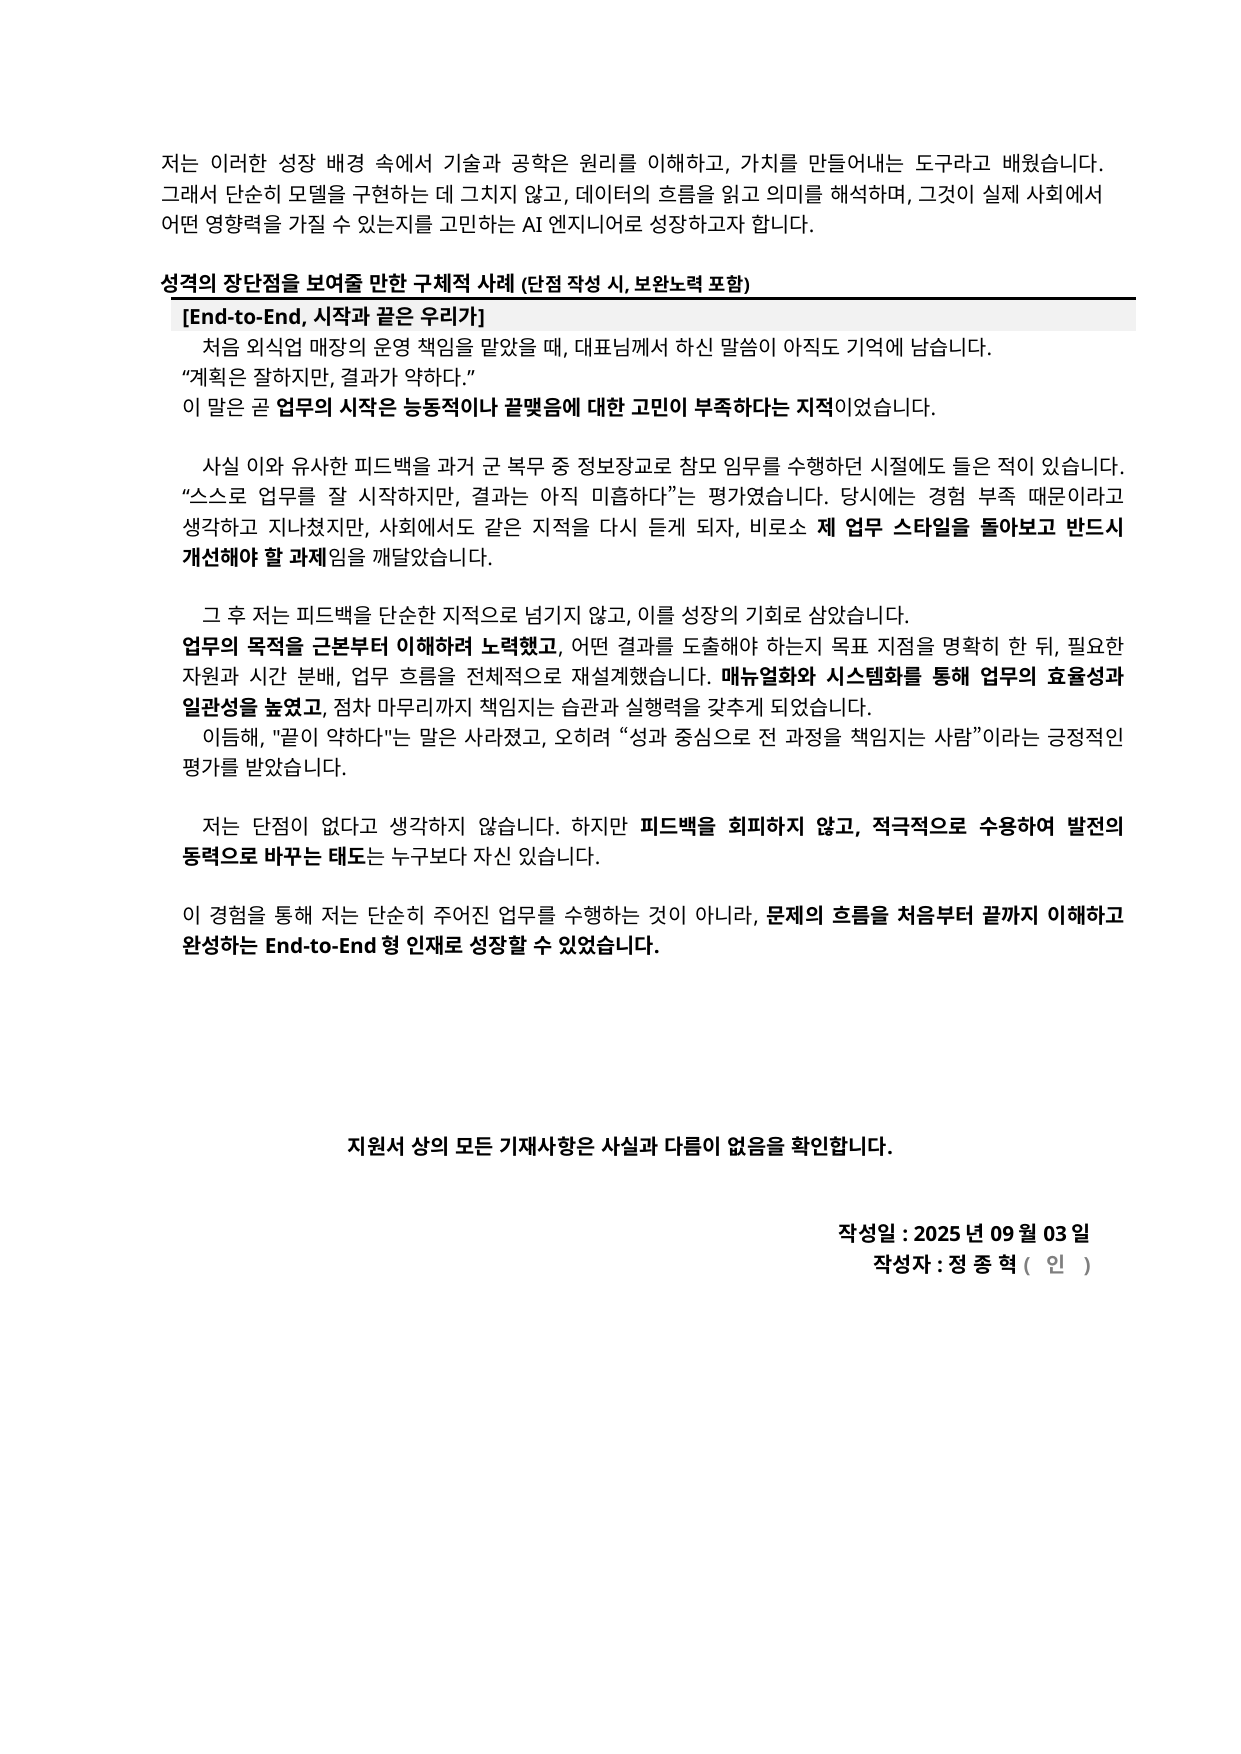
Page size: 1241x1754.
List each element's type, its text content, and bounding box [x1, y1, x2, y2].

table_cell 처음 외식업 매장의 운영 책임을 맡았을 때, 대표님께서 하신 말씀이 아직도 기억에 남습니다. “계획은 잘하지만, 결과가 약하다.” 이 말은 곧 업무의 시작은 능동적이나 끝맺음에 대한 고민이 부족하다는 지적이었습니다. 사실 이와 유사한 피드백을 과거 군 복무 중 정보장교로 참모 임무를 수행하던 시절에도 들은 적이 있습니다. “스스로 업무를 잘 시작하지만, 결과는 아직 미흡하다”는 평가였습니다. 당시에는 경험 부족 때문이라고 생각하고 지나쳤지만, 사회에서도 같은 지적을 다시 듣게 되자, 비로소 제 업무 스타일을 돌아보고 반드시 개선해야 할 과제임을 깨달았습니다. 그 후 저는 피드백을 단순한 지적으로 넘기지 않고, 이를 성장의 기회로 삼았습니다. 업무의 목적을 근본부터 이해하려 노력했고, 어떤 결과를 도출해야 하는지 목표 지점을 명확히 한 뒤, 필요한 자원과 시간 분배, 업무 흐름을 전체적으로 재설계했습니다. 매뉴얼화와 시스템화를 통해 업무의 효율성과 일관성을 높였고, 점차 마무리까지 책임지는 습관과 실행력을 갖추게 되었습니다. 이듬해, "끝이 약하다"는 말은 사라졌고, 오히려 “성과 중심으로 전 과정을 책임지는 사람”이라는 긍정적인 평가를 받았습니다. 저는 단점이 없다고 생각하지 않습니다. 하지만 피드백을 회피하지 않고, 적극적으로 수용하여 발전의 동력으로 바꾸는 태도는 누구보다 자신 있습니다. 이 경험을 통해 저는 단순히 주어진 업무를 수행하는 것이 아니라, 문제의 흐름을 처음부터 끝까지 이해하고 완성하는 End-to-End형 인재로 성장할 수 있었습니다. [171, 331, 1136, 1017]
text 지원서 상의 모든 기재사항은 사실과 다름이 없음을 확인합니다. [150, 1130, 1090, 1161]
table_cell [150, 148, 1115, 267]
table_header [End-to-End, 시작과 끝은 우리가] [171, 300, 1136, 331]
text 작성자 : 정 종 혁 ( 인 ) [150, 1248, 1090, 1278]
text 작성일 : 2025년 09월 03일 [150, 1218, 1090, 1248]
text 성격의 장단점을 보여줄 만한 구체적 사례 (단점 작성 시, 보완노력 포함) [150, 267, 1090, 297]
